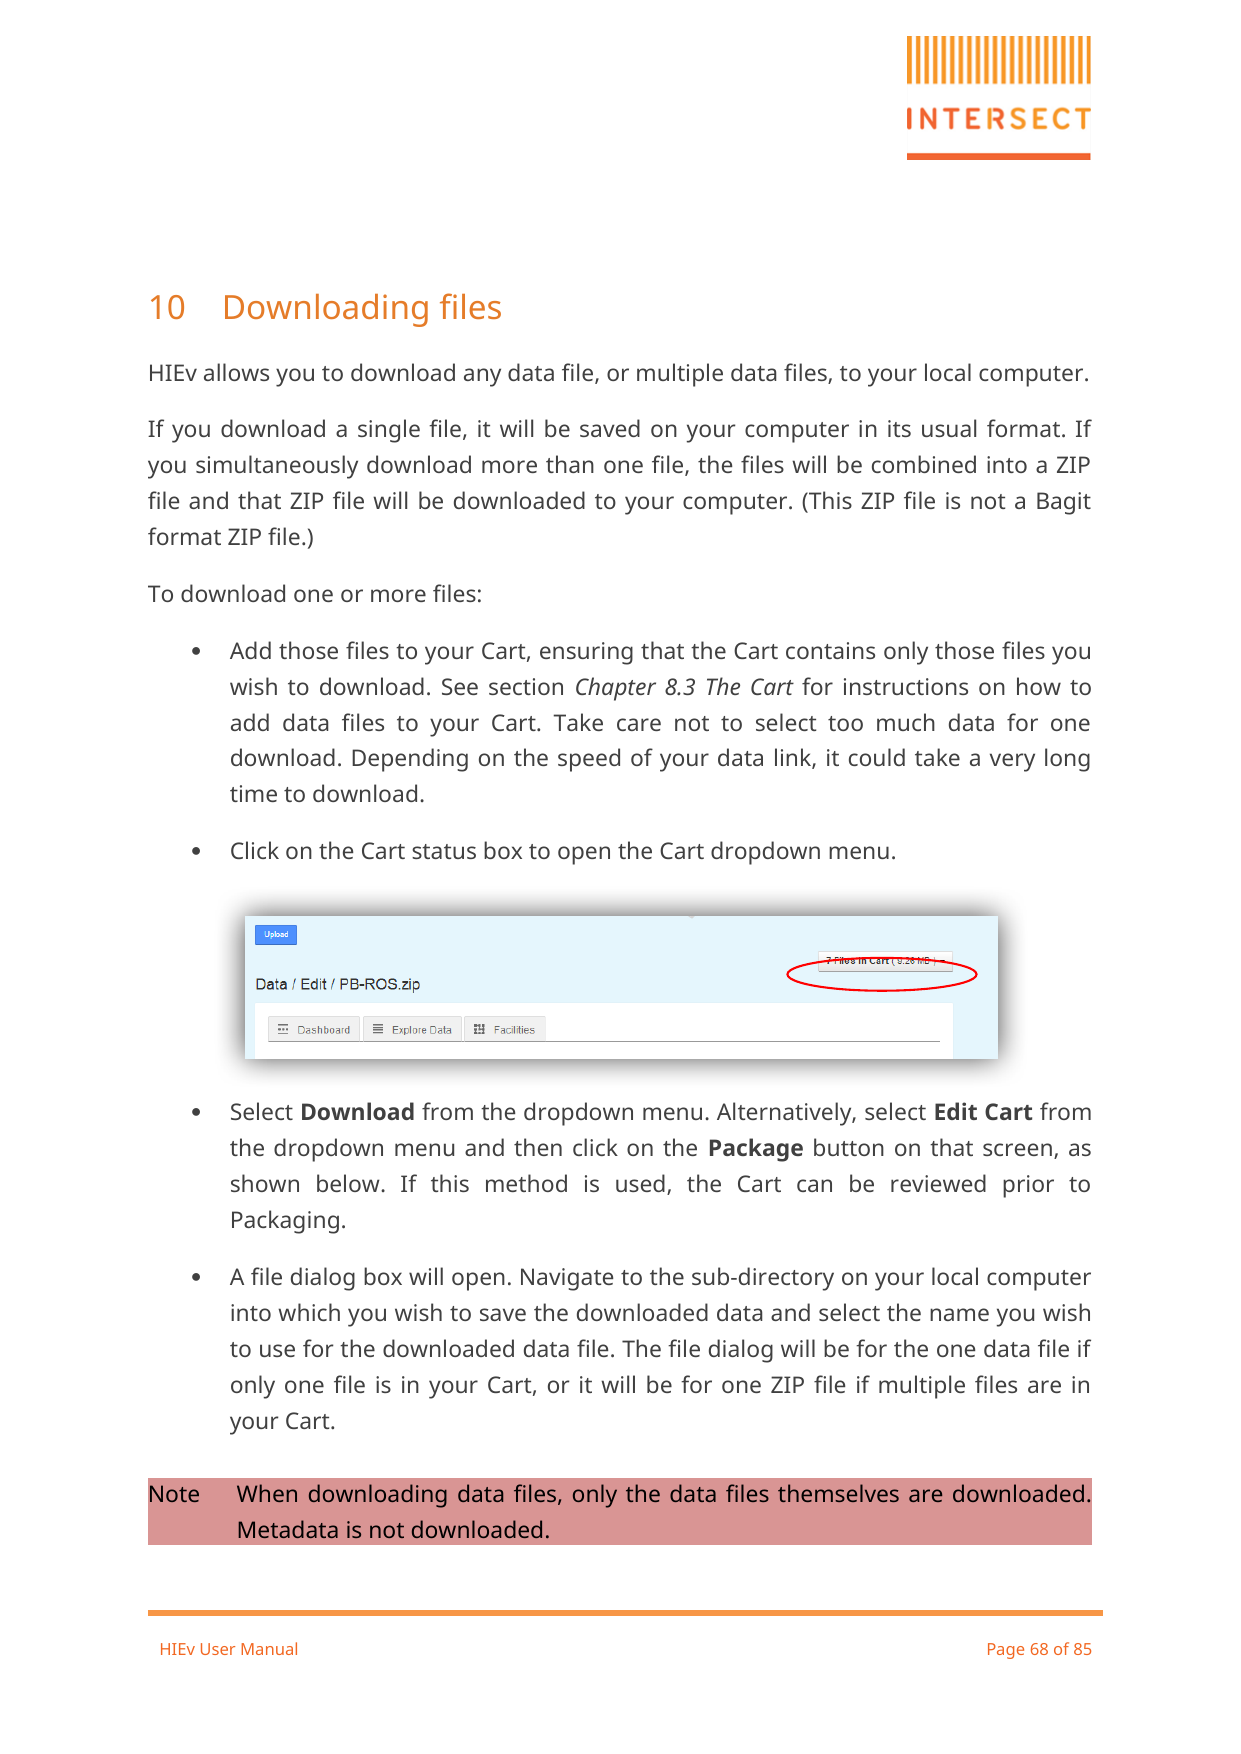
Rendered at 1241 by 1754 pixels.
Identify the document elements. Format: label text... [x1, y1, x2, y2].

list Select Download from the dropdown menu. Alternatively, select Edit Cart from the dropdown menu and then click on the Package button on that screen, as shown below. If this method is used, the Cart can be reviewed prior to Packaging. [192, 1096, 1092, 1235]
picture [905, 34, 1093, 162]
text Note When downloading data files, only the data files themselves are downloaded. Metadata is not downloaded. [148, 1478, 1092, 1545]
text To download one or more files: [148, 578, 1092, 609]
subtitle Downloading files [148, 283, 1092, 329]
picture [245, 916, 998, 1059]
list A file dialog box will open. Navigate to the sub-directory on your local computer into which you wish to save the downloaded data and select the name you wish to use for the downloaded data file. The file dialog will be for the one data file if only one file is in your Cart, or it will be for one ZIP file if multiple files are in your Cart. [192, 1261, 1092, 1436]
list Click on the Cart status box to open the Cart dropdown menu. [192, 835, 1092, 866]
text If you download a single file, it will be saved on your computer in its usual format. If you simultaneously download more than one file, the files will be combined into a ZIP file and that ZIP file will be downloaded to your computer. (This ZIP file is not a Bagit format ZIP file.) [148, 413, 1092, 552]
text HIEv allows you to download any data file, or multiple data files, to your local computer. [148, 356, 1092, 388]
